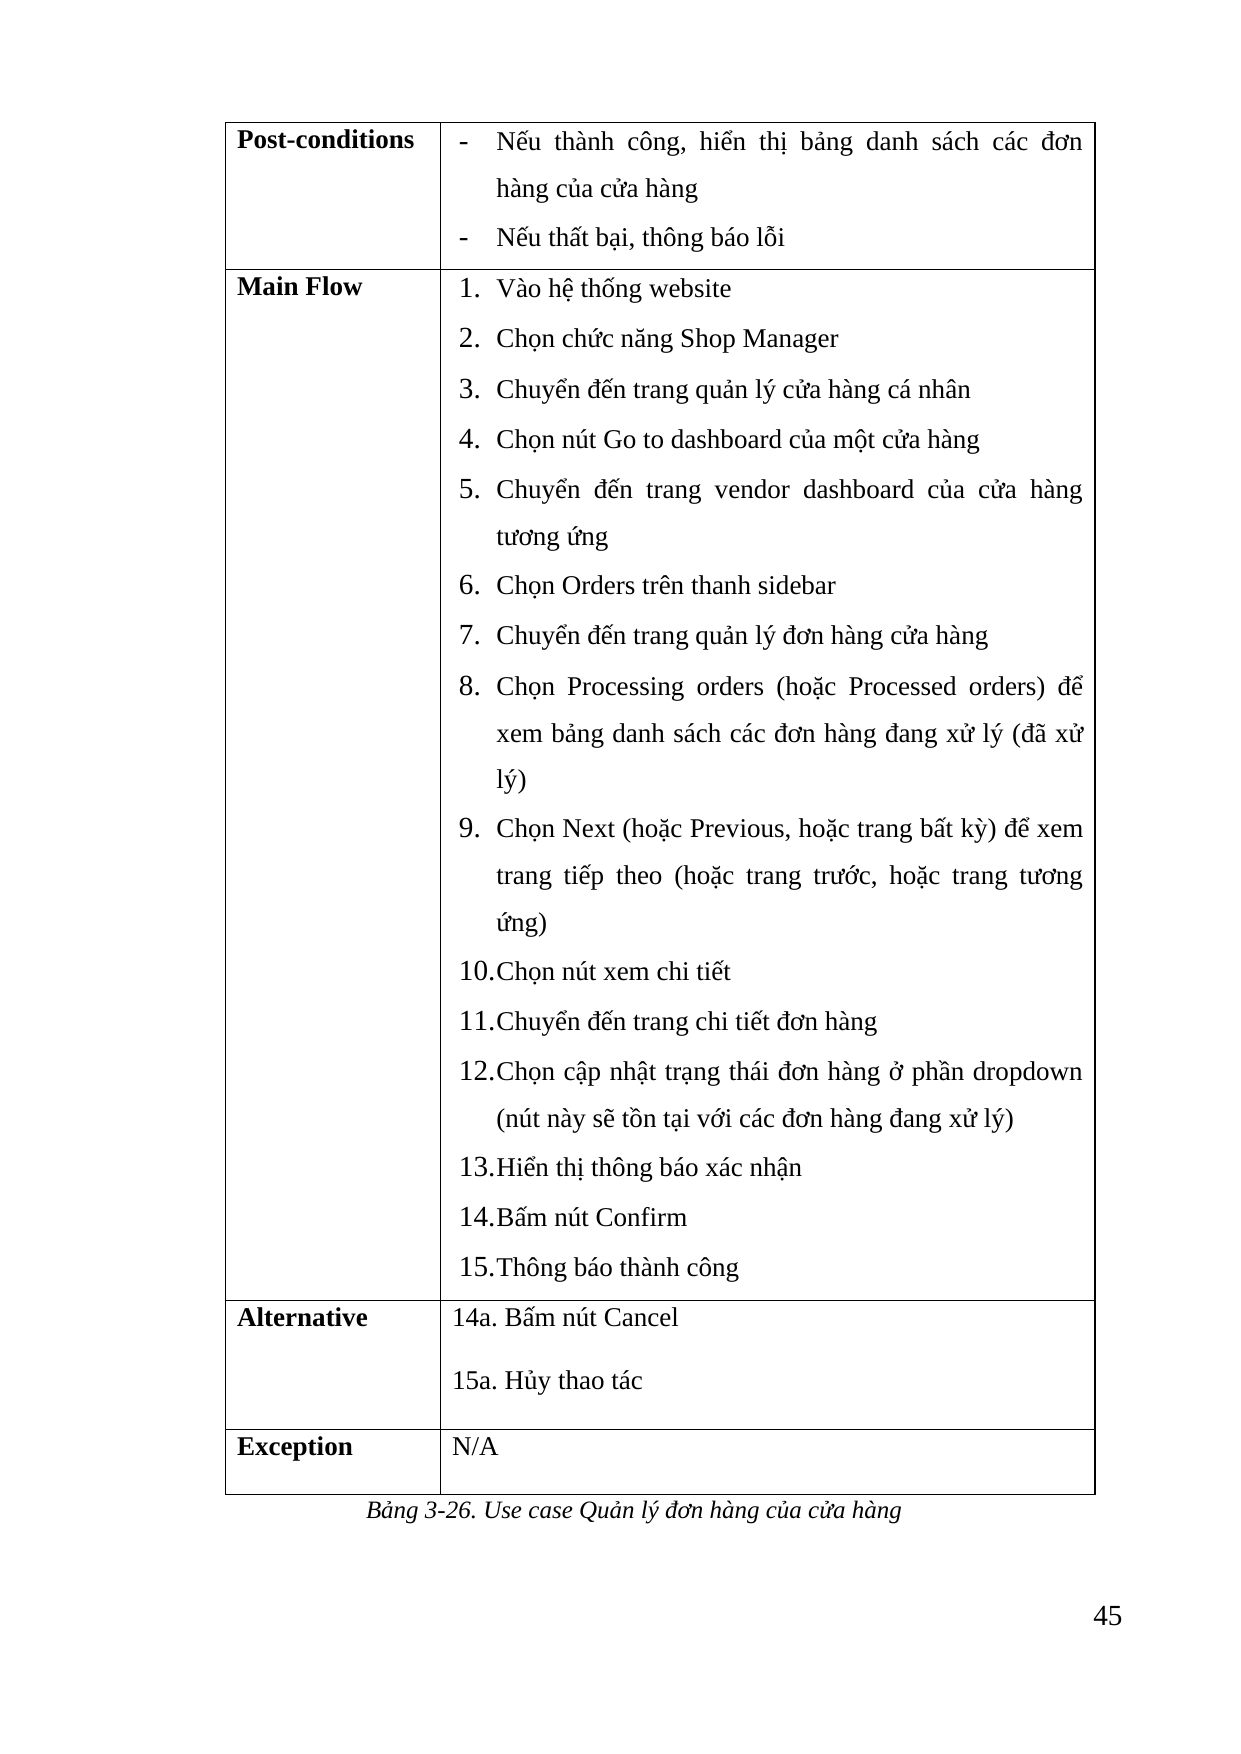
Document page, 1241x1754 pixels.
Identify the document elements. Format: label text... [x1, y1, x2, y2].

table_cell Main Flow [226, 270, 440, 1300]
table_cell Vào hệ thống website Chọn chức năng Shop Manager Chuyển đến trang quản lý cửa hàng cá nhân Chọn nút Go to dashboard của một cửa hàng Chuyển đến trang vendor dashboard của cửa hàng tương ứng Chọn Orders trên thanh sidebar Chuyển đến trang quản lý đơn hàng cửa hàng Chọn Processing orders (hoặc Processed orders) để xem bảng danh sách các đơn hàng đang xử lý (đã xử lý) Chọn Next (hoặc Previous, hoặc trang bất kỳ) để xem trang tiếp theo (hoặc trang trước, hoặc trang tương ứng) Chọn nút xem chi tiết Chuyển đến trang chi tiết đơn hàng Chọn cập nhật trạng thái đơn hàng ở phần dropdown (nút này sẽ tồn tại với các đơn hàng đang xử lý) Hiển thị thông báo xác nhận Bấm nút Confirm Thông báo thành công [441, 270, 1094, 1300]
table_cell Post-conditions [226, 123, 440, 269]
table_cell Exception [226, 1430, 440, 1494]
table_cell N/A [441, 1430, 1094, 1494]
table_cell Nếu thành công, hiển thị bảng danh sách các đơn hàng của cửa hàng Nếu thất bại, thông báo lỗi [441, 123, 1094, 269]
text Bảng 3-26. Use case Quản lý đơn hàng của cửa hàng [148, 1495, 1122, 1524]
table_cell 14a. Bấm nút Cancel 15a. Hủy thao tác [441, 1301, 1094, 1429]
table_cell Alternative [226, 1301, 440, 1429]
